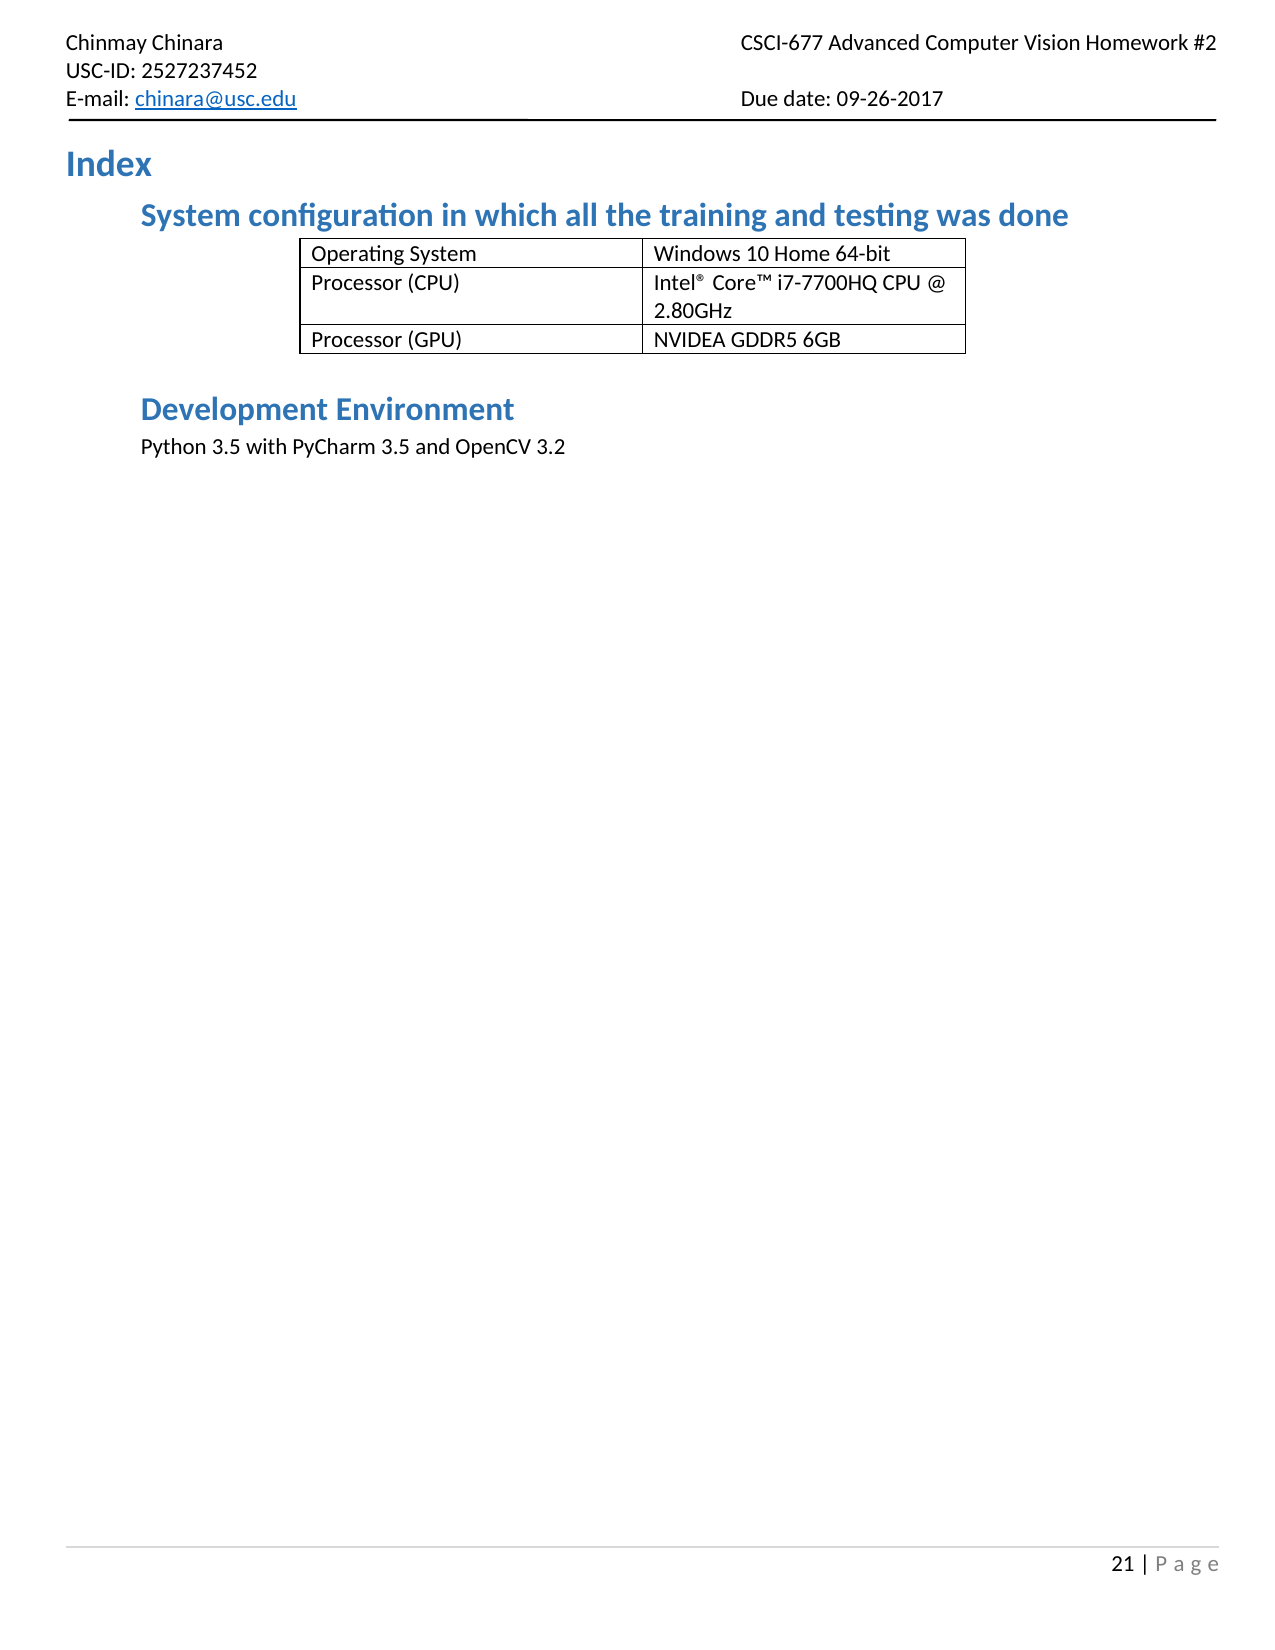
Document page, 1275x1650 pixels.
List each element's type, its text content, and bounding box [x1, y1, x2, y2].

subtitle Index [66, 140, 1219, 186]
table_cell Processor (CPU) [301, 268, 642, 324]
subtitle Development Environment [141, 388, 1219, 429]
table_header Operating System [301, 239, 642, 267]
text Python 3.5 with PyCharm 3.5 and OpenCV 3.2 [66, 432, 1219, 460]
table_header Windows 10 Home 64-bit [643, 239, 965, 267]
table_cell NVIDEA GDDR5 6GB [643, 325, 965, 353]
subtitle System configuration in which all the training and testing was done [141, 194, 1219, 234]
table_cell Processor (GPU) [301, 325, 642, 353]
table_cell Intel® Core™ i7-7700HQ CPU @ 2.80GHz [643, 268, 965, 324]
